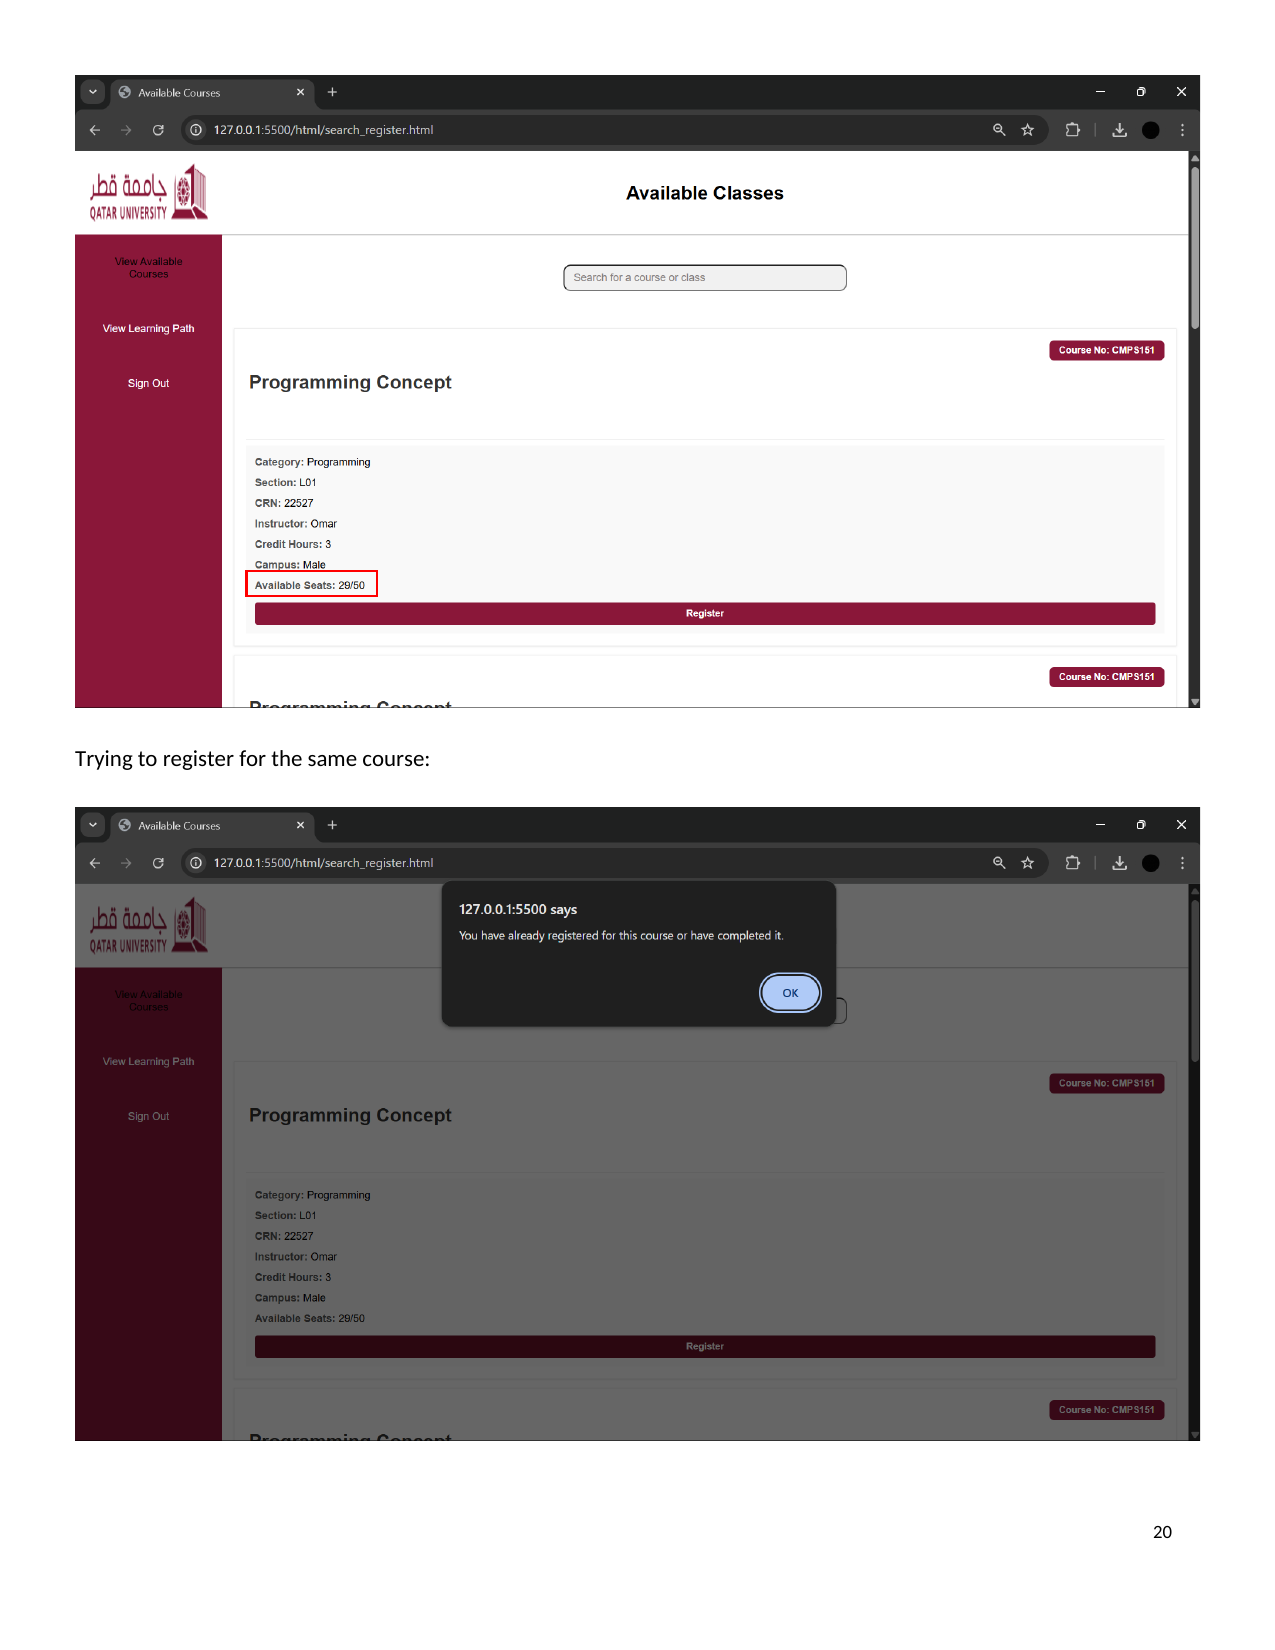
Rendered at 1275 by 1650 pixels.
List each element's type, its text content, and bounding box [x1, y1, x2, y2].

text Trying to register for the same course: [75, 744, 1173, 772]
picture [75, 75, 1200, 708]
picture [75, 807, 1200, 1441]
